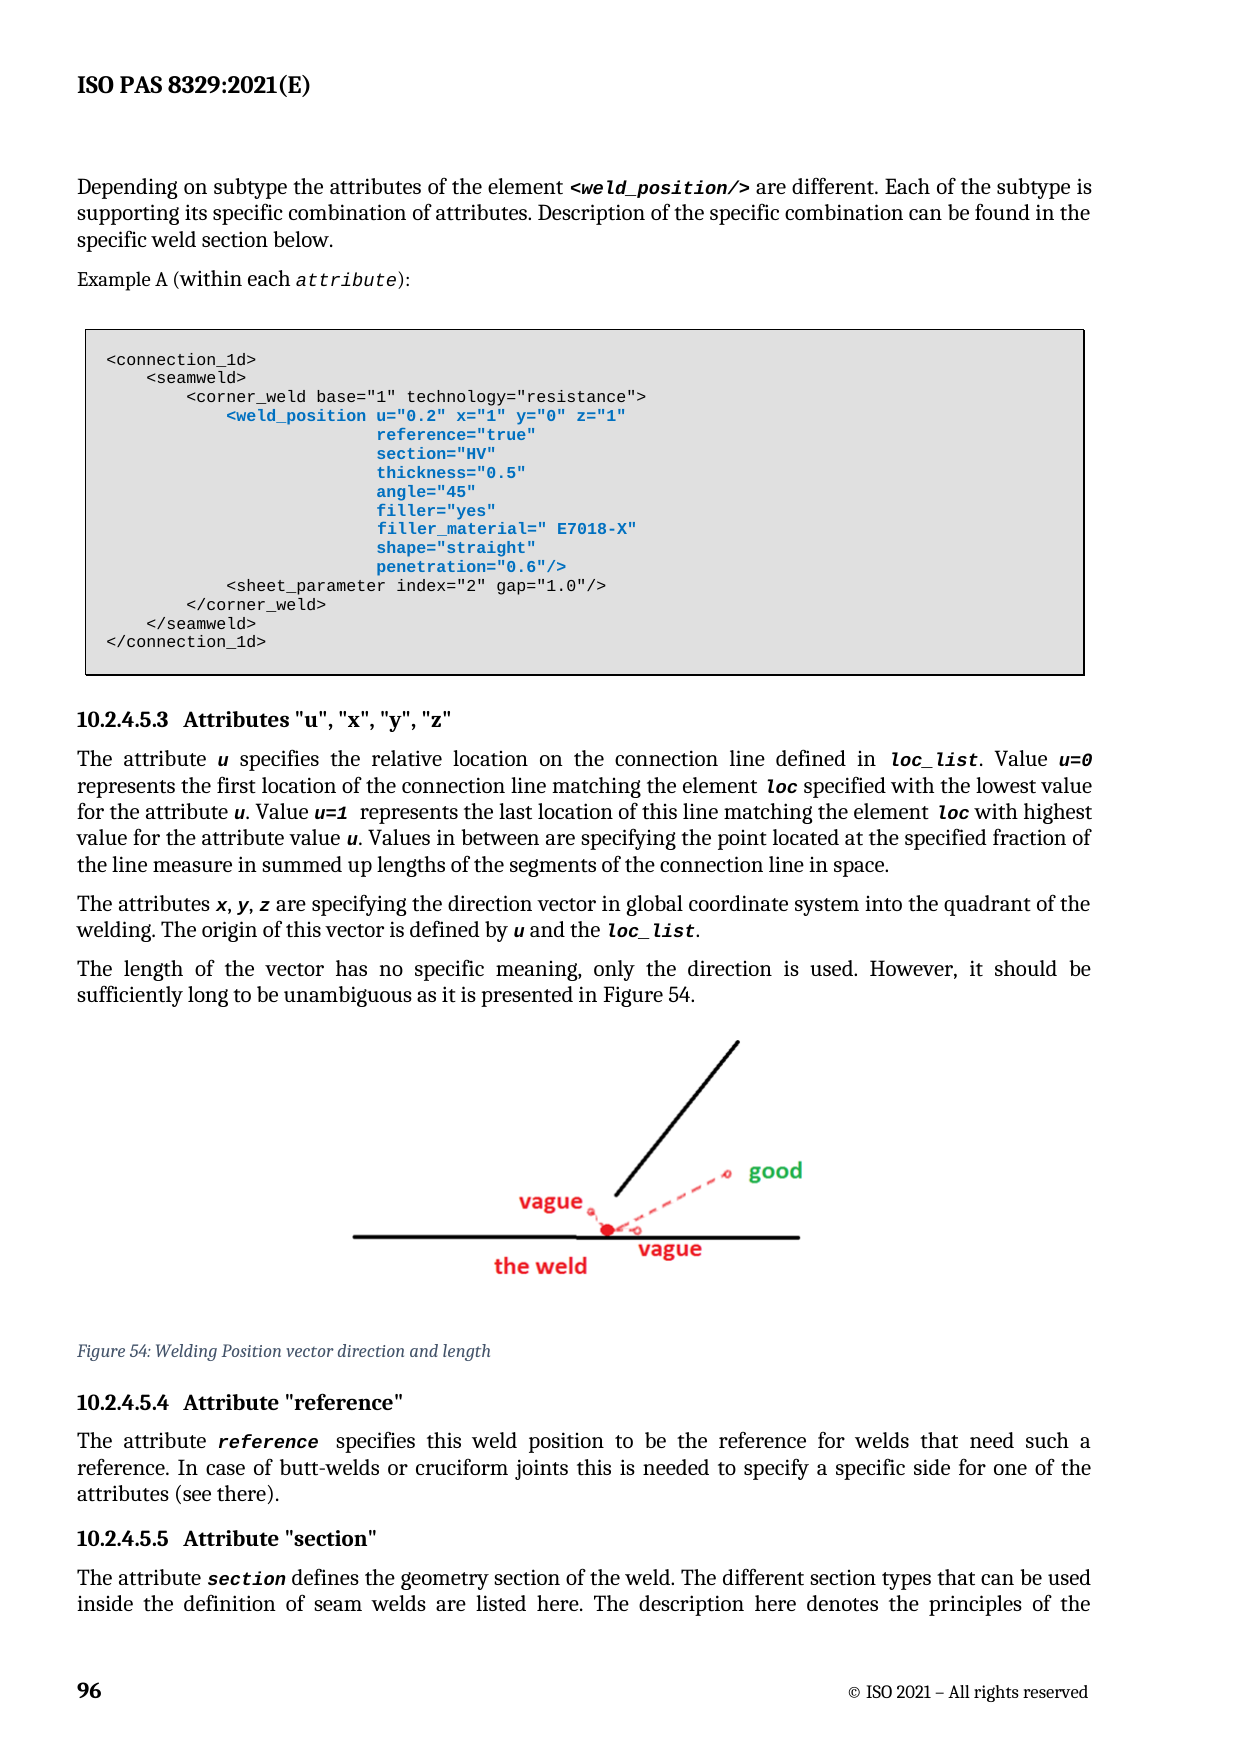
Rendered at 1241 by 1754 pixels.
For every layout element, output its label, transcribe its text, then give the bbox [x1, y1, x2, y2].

text section="HV" [86, 442, 1083, 461]
text <weld_position u="0.2" x="1" y="0" z="1" [86, 405, 1083, 423]
text <corner_weld base="1" technology="resistance"> [86, 386, 1083, 405]
picture [291, 1020, 879, 1329]
text thickness="0.5" [86, 461, 1083, 480]
text Depending on subtype the attributes of the element <weld_position/> are different. Each of the subtype is supporting its specific combination of attributes. Description of the specific combination can be found in the specific weld section below. [77, 174, 1092, 253]
text </seamweld> [86, 612, 1083, 631]
text shape="straight" [86, 537, 1083, 556]
subtitle Attribute "section" [77, 1526, 1092, 1552]
subtitle Attribute "reference" [77, 1389, 1092, 1416]
text The attributes x, y, z are specifying the direction vector in global coordinate system into the quadrant of the welding. The origin of this vector is defined by u and the loc_list. [77, 890, 1092, 943]
text The length of the vector has no specific meaning, only the direction is used. However, it should be sufficiently long to be unambiguous as it is presented in Figure 54. [77, 956, 1092, 1008]
text filler="yes" [86, 499, 1083, 518]
text filler_material=" E7018-X" [86, 518, 1083, 537]
text Example A (within each attribute): [77, 265, 1092, 292]
text <connection_1d> [86, 348, 1083, 367]
text The attribute u specifies the relative location on the connection line defined in loc_list. Value u=0 represents the first location of the connection line matching the element loc specified with the lowest value for the attribute u. Value u=1 represents the last location of this line matching the element loc with highest value for the attribute value u. Values in between are specifying the point located at the specified fraction of the line measure in summed up lengths of the segments of the connection line in space. [77, 746, 1092, 878]
text angle="45" [86, 480, 1083, 499]
text <sheet_parameter index="2" gap="1.0"/> [86, 574, 1083, 593]
text </connection_1d> [86, 631, 1083, 650]
text Figure 54: Welding Position vector direction and length [77, 1341, 1092, 1362]
text The attribute reference specifies this weld position to be the reference for welds that need such a reference. In case of butt-welds or cruciform joints this is needed to specify a specific side for one of the attributes (see there). [77, 1428, 1092, 1507]
text penetration="0.6"/> [86, 556, 1083, 574]
text <seamweld> [86, 367, 1083, 386]
subtitle Attributes "u", "x", "y", "z" [77, 707, 1092, 733]
text reference="true" [86, 423, 1083, 442]
text </corner_weld> [86, 593, 1083, 612]
